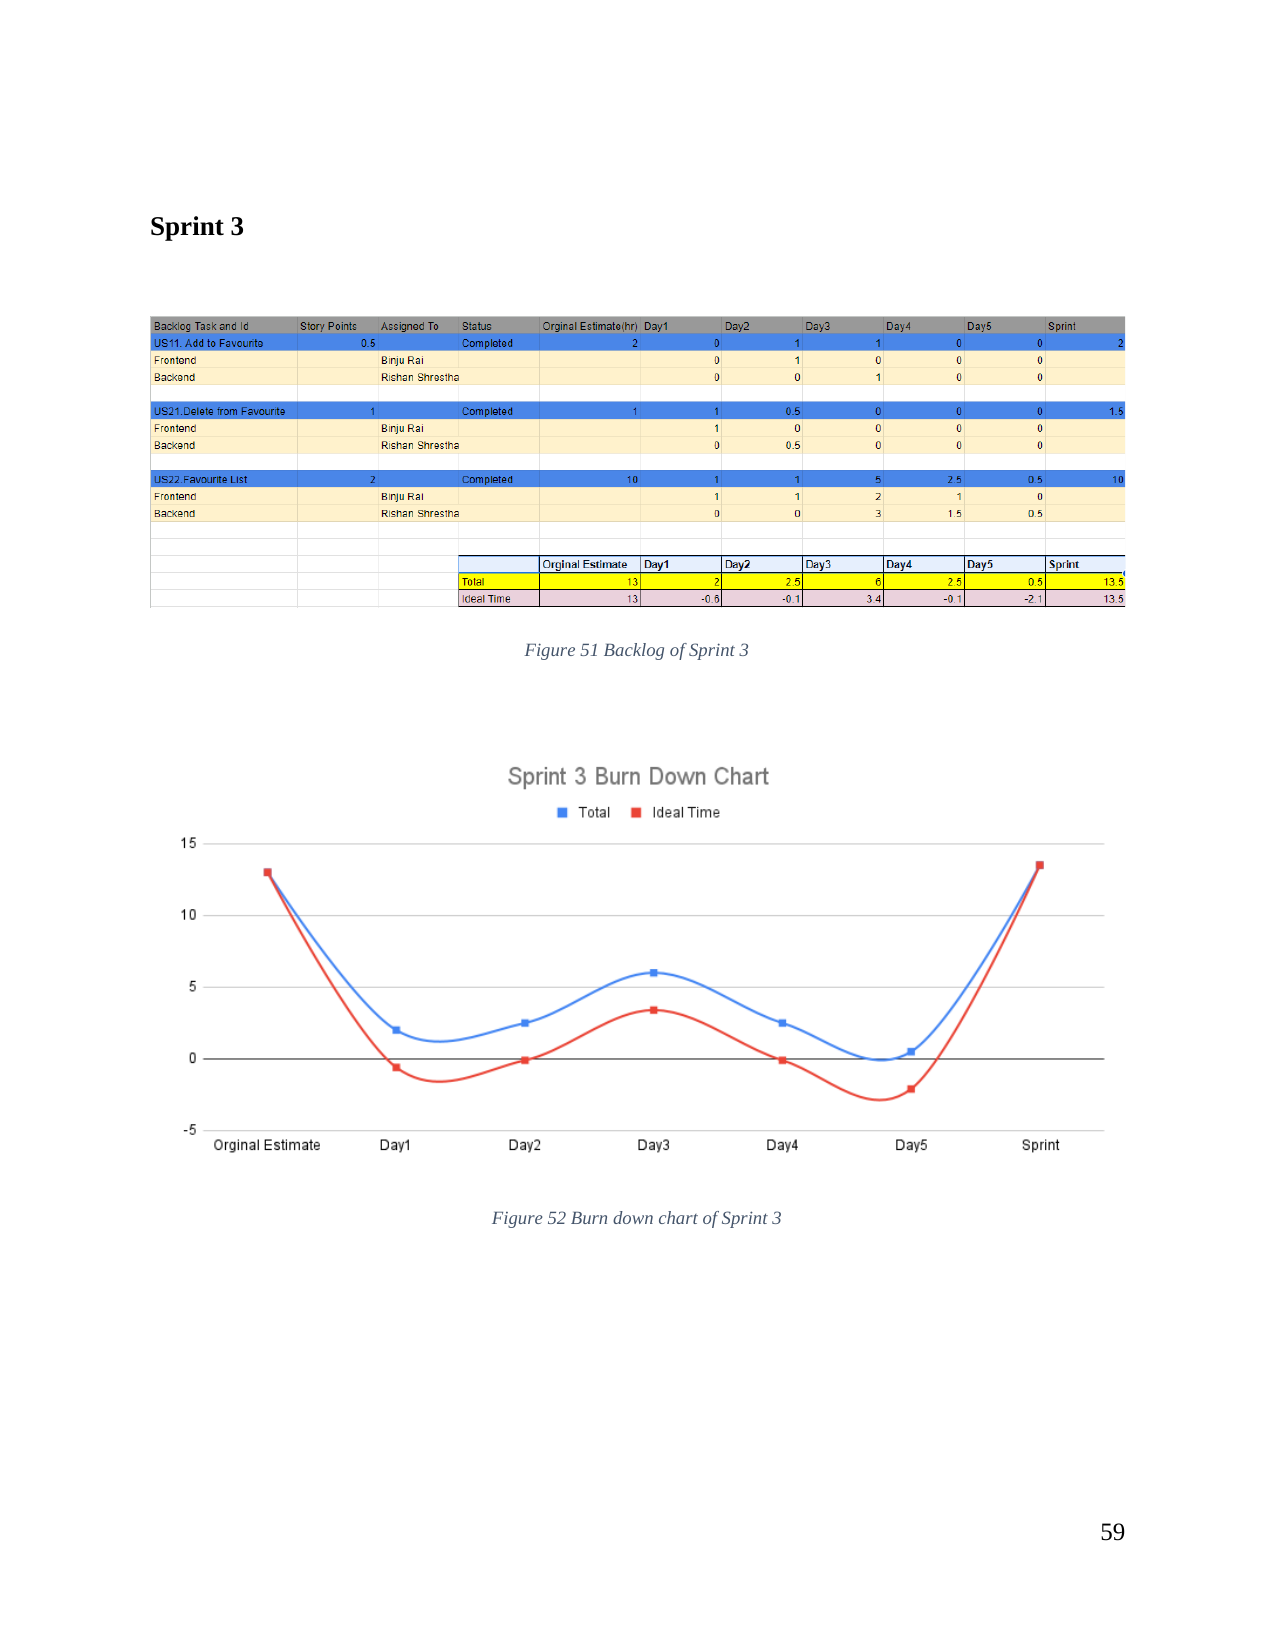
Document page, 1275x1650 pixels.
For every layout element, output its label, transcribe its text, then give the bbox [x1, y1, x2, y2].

picture [150, 316, 1125, 608]
text Figure 52 Burn down chart of Sprint 3 [150, 1207, 1125, 1228]
text Figure 51 Backlog of Sprint 3 [150, 639, 1125, 660]
picture [150, 741, 1125, 1176]
subtitle Sprint 3 [150, 210, 1125, 241]
